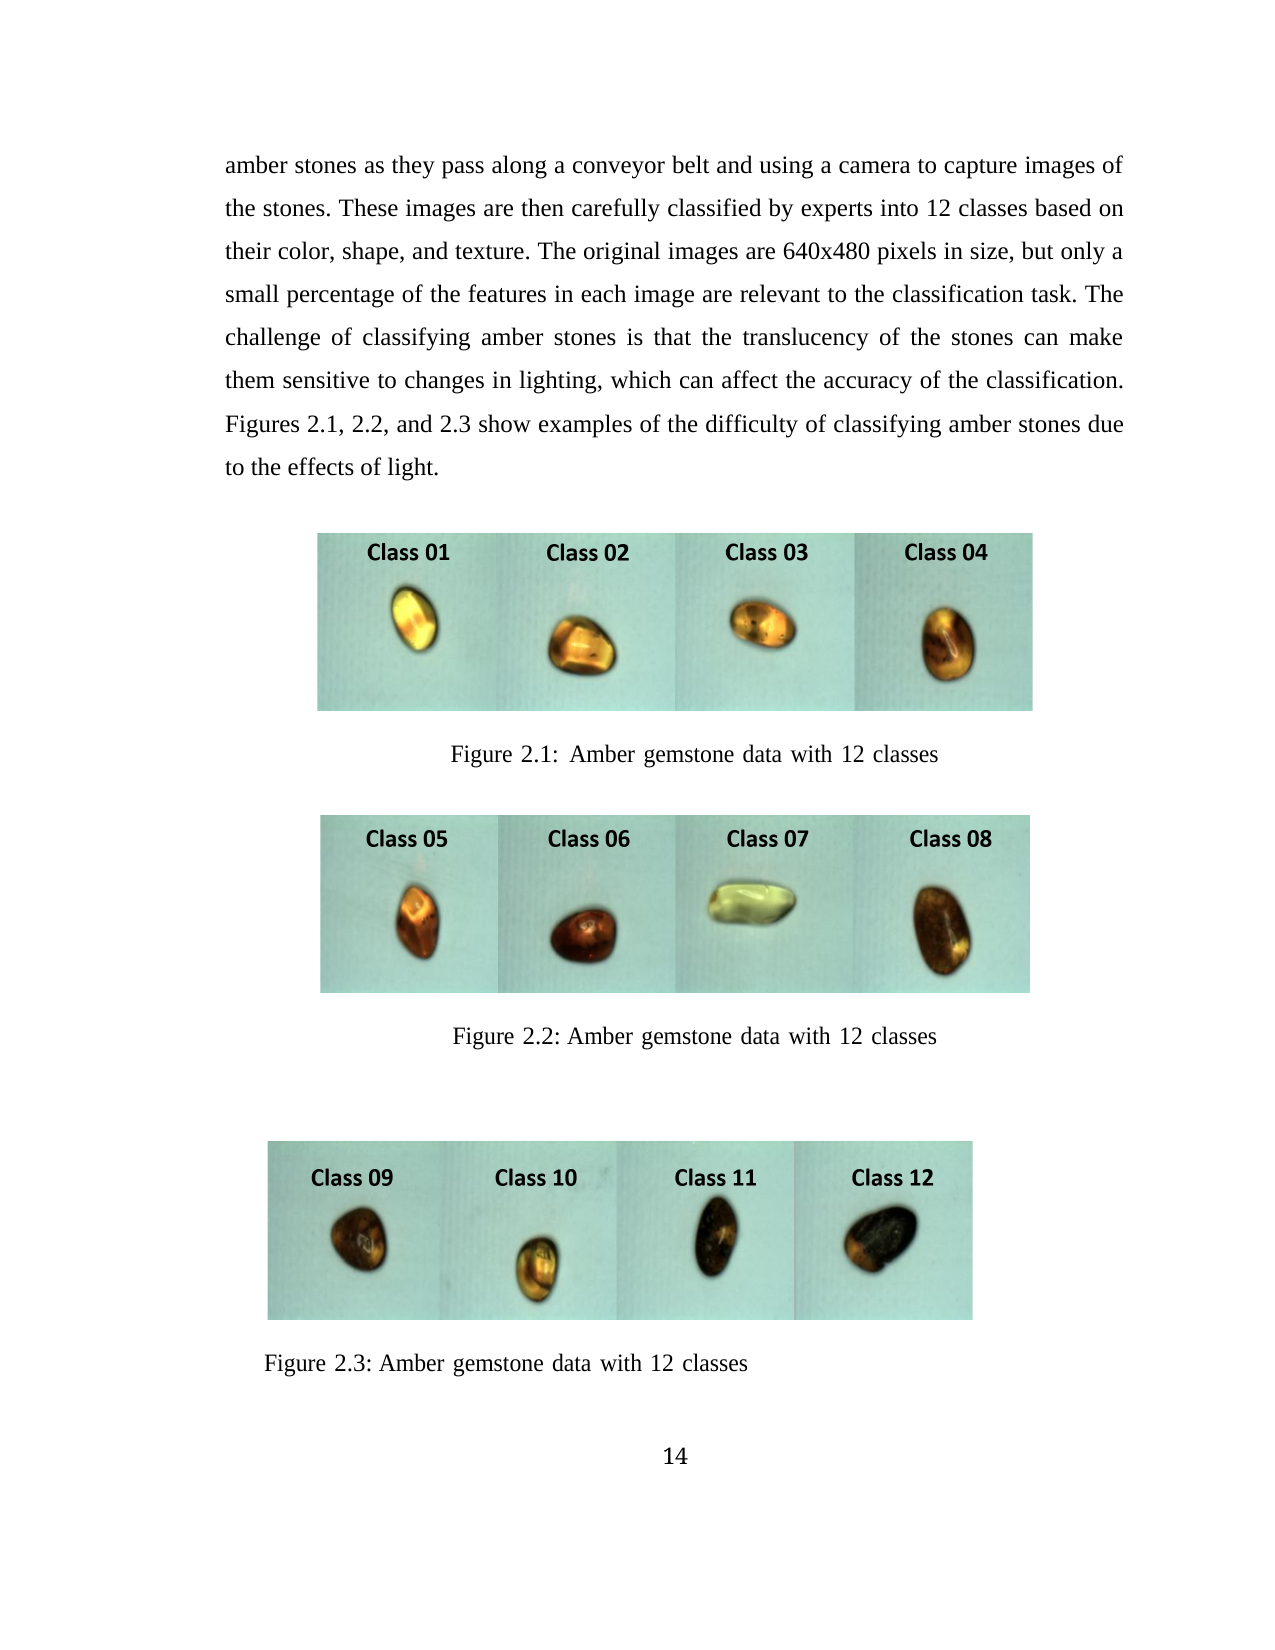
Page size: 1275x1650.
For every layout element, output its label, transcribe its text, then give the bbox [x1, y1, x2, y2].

picture [320, 814, 1030, 993]
picture [267, 1141, 973, 1320]
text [225, 150, 1125, 481]
picture [317, 528, 1033, 711]
